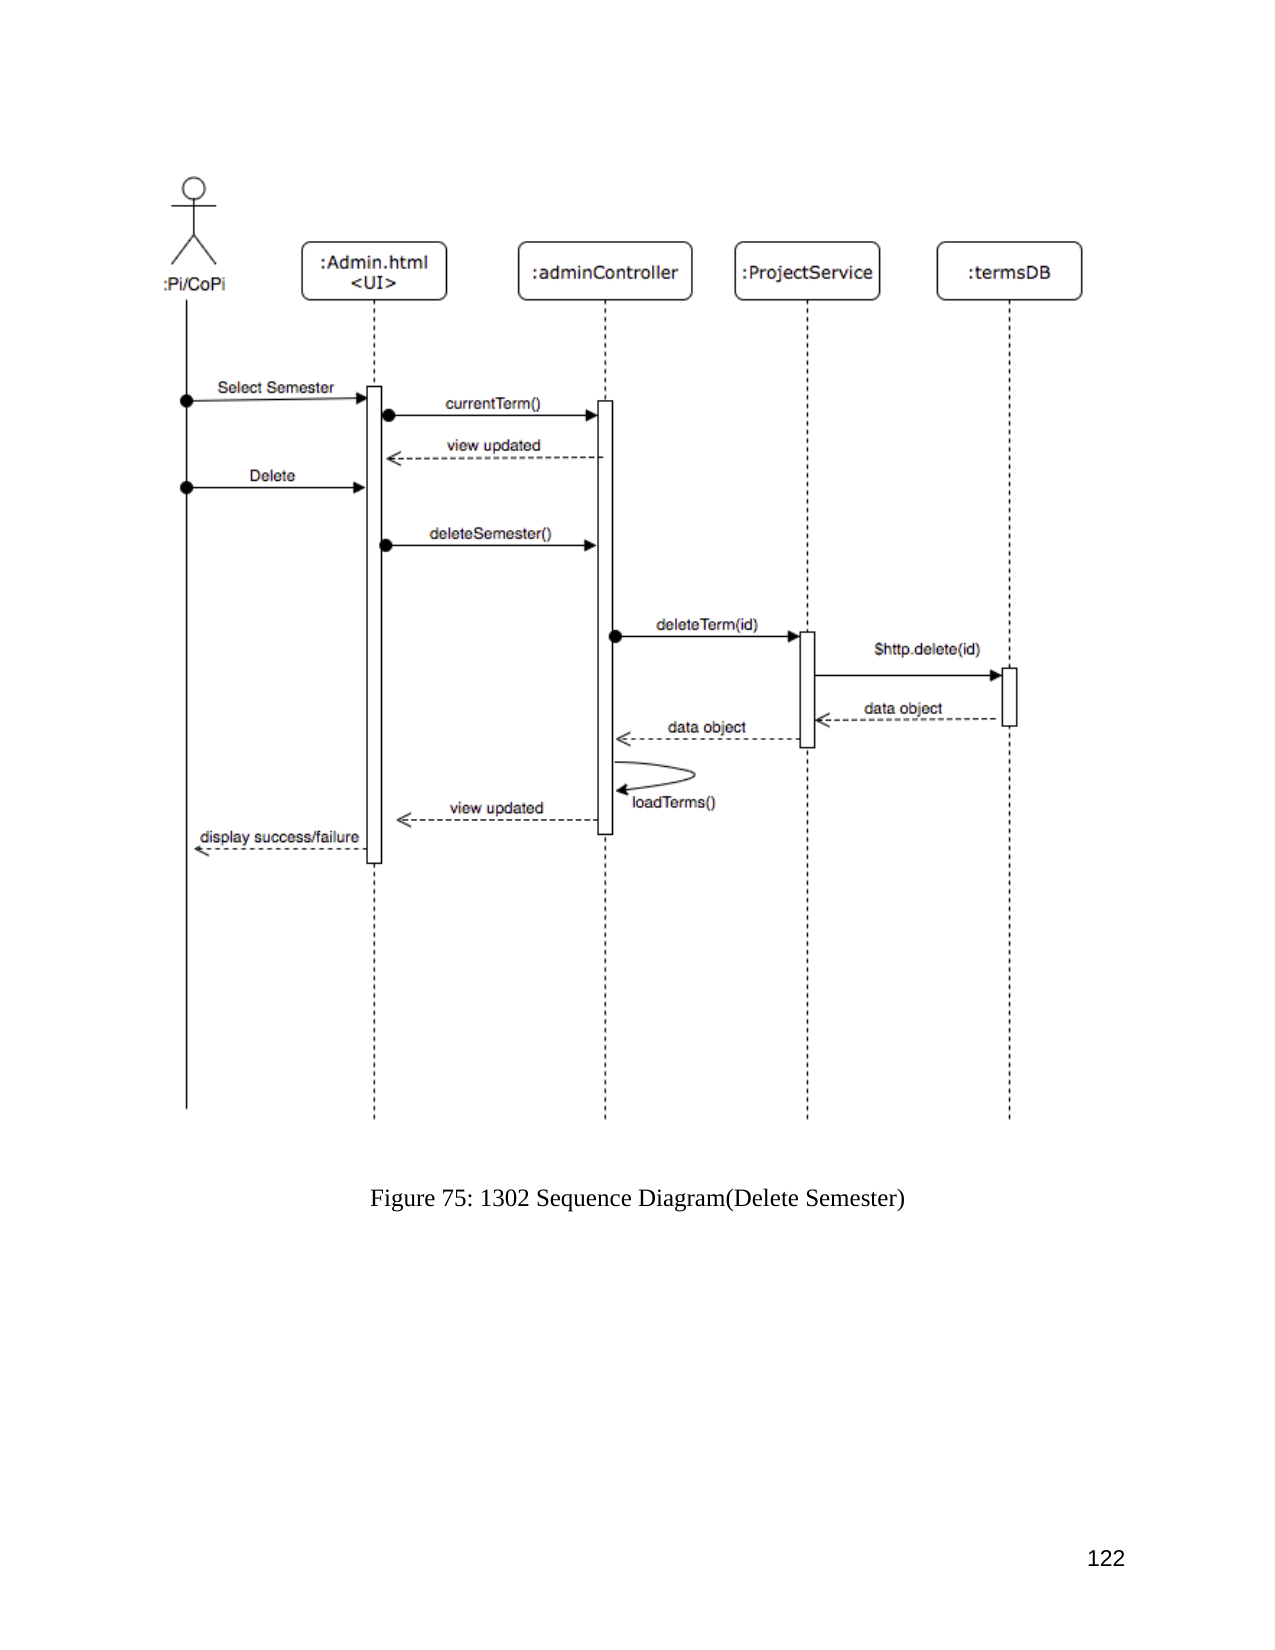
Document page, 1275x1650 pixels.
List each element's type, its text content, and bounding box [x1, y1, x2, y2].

picture [150, 150, 1125, 1159]
text Figure 75: 1302 Sequence Diagram(Delete Semester) [150, 1183, 1125, 1212]
